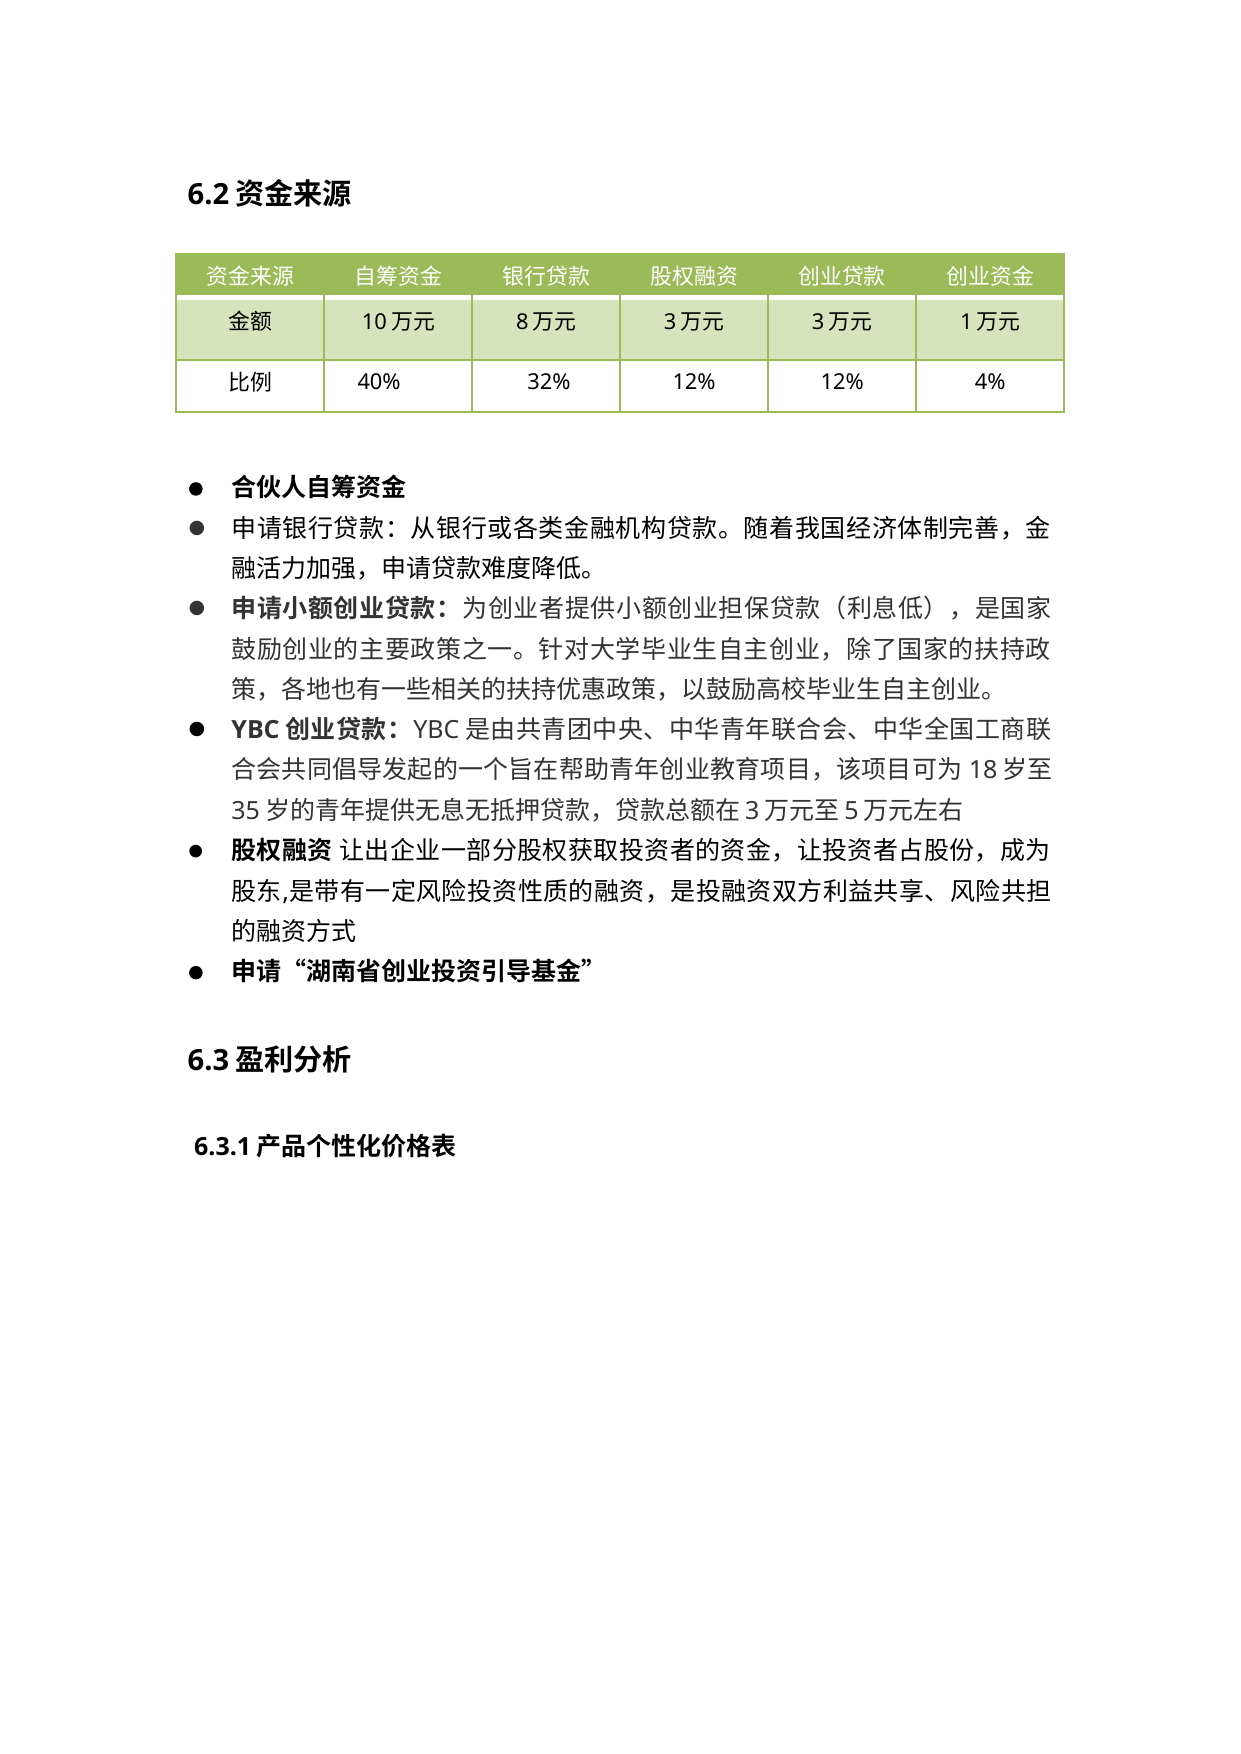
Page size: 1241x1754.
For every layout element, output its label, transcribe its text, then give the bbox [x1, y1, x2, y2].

list 申请小额创业贷款：为创业者提供小额创业担保贷款（利息低），是国家鼓励创业的主要政策之一。针对大学毕业生自主创业，除了国家的扶持政策，各地也有一些相关的扶持优惠政策，以鼓励高校毕业生自主创业。 [187, 587, 1053, 708]
table_cell 1万元 [917, 300, 1063, 359]
table_cell 8万元 [473, 300, 619, 359]
table_header 银行贷款 [473, 255, 619, 295]
table_cell 4% [917, 361, 1063, 411]
table_cell 10万元 [325, 300, 471, 359]
table_header 自筹资金 [325, 255, 471, 295]
subtitle 6.2资金来源 [187, 151, 1053, 232]
list 申请“湖南省创业投资引导基金” [187, 949, 1053, 990]
list 股权融资 让出企业一部分股权获取投资者的资金，让投资者占股份，成为股东,是带有一定风险投资性质的融资，是投融资双方利益共享、风险共担的融资方式 [187, 829, 1053, 949]
table_cell 3万元 [769, 300, 915, 359]
table_header 创业资金 [917, 255, 1063, 295]
table_cell 比例 [177, 361, 323, 411]
table_cell 32% [473, 361, 619, 411]
list 申请银行贷款：从银行或各类金融机构贷款。随着我国经济体制完善，金融活力加强，申请贷款难度降低。 [187, 506, 1053, 587]
table_cell 40% [325, 361, 471, 411]
list 合伙人自筹资金 [187, 466, 1053, 506]
list YBC创业贷款：YBC是由共青团中央、中华青年联合会、中华全国工商联合会共同倡导发起的一个旨在帮助青年创业教育项目，该项目可为18岁至35岁的青年提供无息无抵押贷款，贷款总额在3万元至5万元左右 [187, 708, 1053, 829]
table_cell 12% [621, 361, 767, 411]
subtitle 6.3盈利分析 [187, 1017, 1053, 1098]
table_cell 3万元 [621, 300, 767, 359]
table_cell 金额 [177, 300, 323, 359]
table_cell 12% [769, 361, 915, 411]
subtitle 6.3.1产品个性化价格表 [187, 1125, 1053, 1165]
table_header 创业贷款 [769, 255, 915, 295]
table_header 资金来源 [177, 255, 323, 295]
table_header 股权融资 [621, 255, 767, 295]
